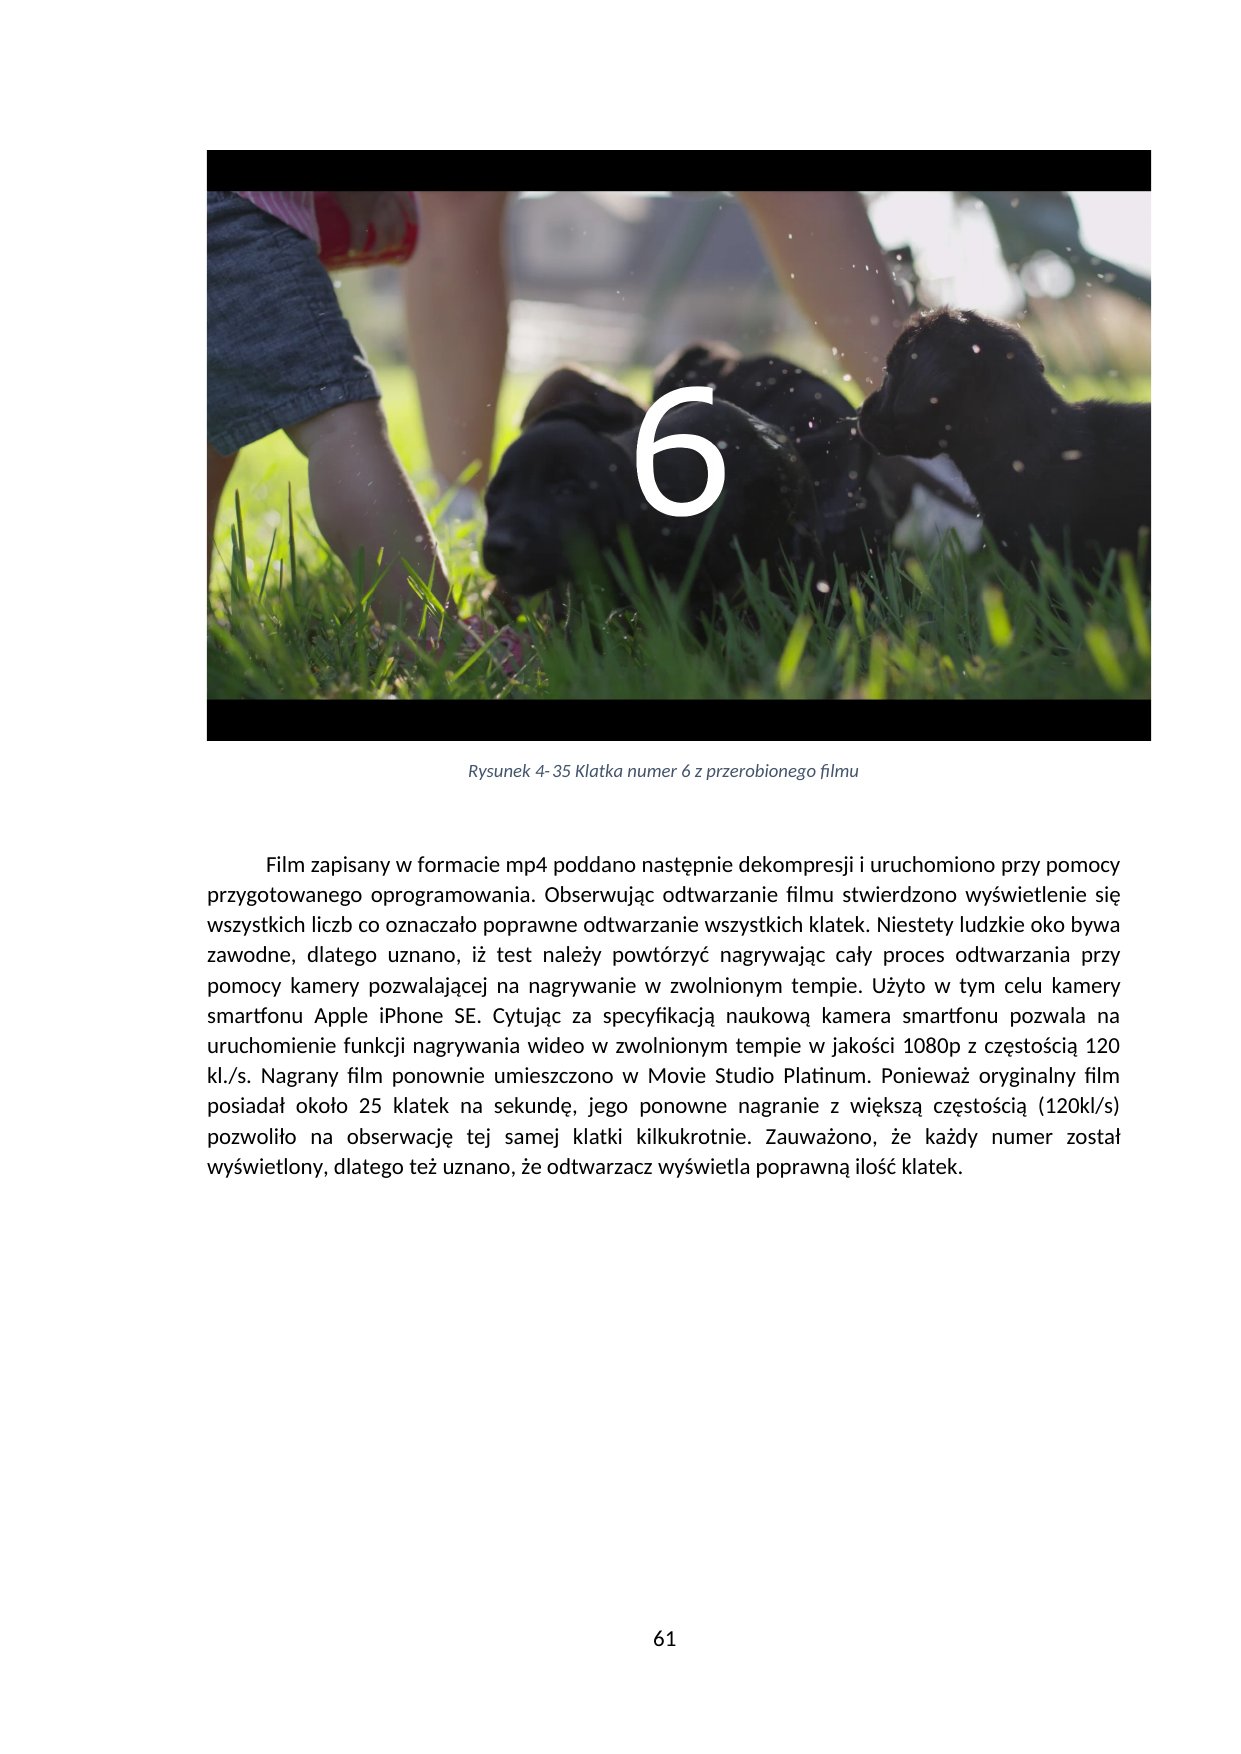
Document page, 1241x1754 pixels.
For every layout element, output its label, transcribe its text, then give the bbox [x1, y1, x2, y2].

text Film zapisany w formacie mp4 poddano następnie dekompresji i uruchomiono przy pomocy przygotowanego oprogramowania. Obserwując odtwarzanie filmu stwierdzono wyświetlenie się wszystkich liczb co oznaczało poprawne odtwarzanie wszystkich klatek. Niestety ludzkie oko bywa zawodne, dlatego uznano, iż test należy powtórzyć nagrywając cały proces odtwarzania przy pomocy kamery pozwalającej na nagrywanie w zwolnionym tempie. Użyto w tym celu kamery smartfonu Apple iPhone SE. Cytując za specyfikacją naukową kamera smartfonu pozwala na uruchomienie funkcji nagrywania wideo w zwolnionym tempie w jakości 1080p z częstością 120 kl./s. Nagrany film ponownie umieszczono w Movie Studio Platinum. Ponieważ oryginalny film posiadał około 25 klatek na sekundę, jego ponowne nagranie z większą częstością (120kl/s) pozwoliło na obserwację tej samej klatki kilkukrotnie. Zauważono, że każdy numer został wyświetlony, dlatego też uznano, że odtwarzacz wyświetla poprawną ilość klatek. [207, 850, 1122, 1180]
picture [206, 150, 1152, 741]
